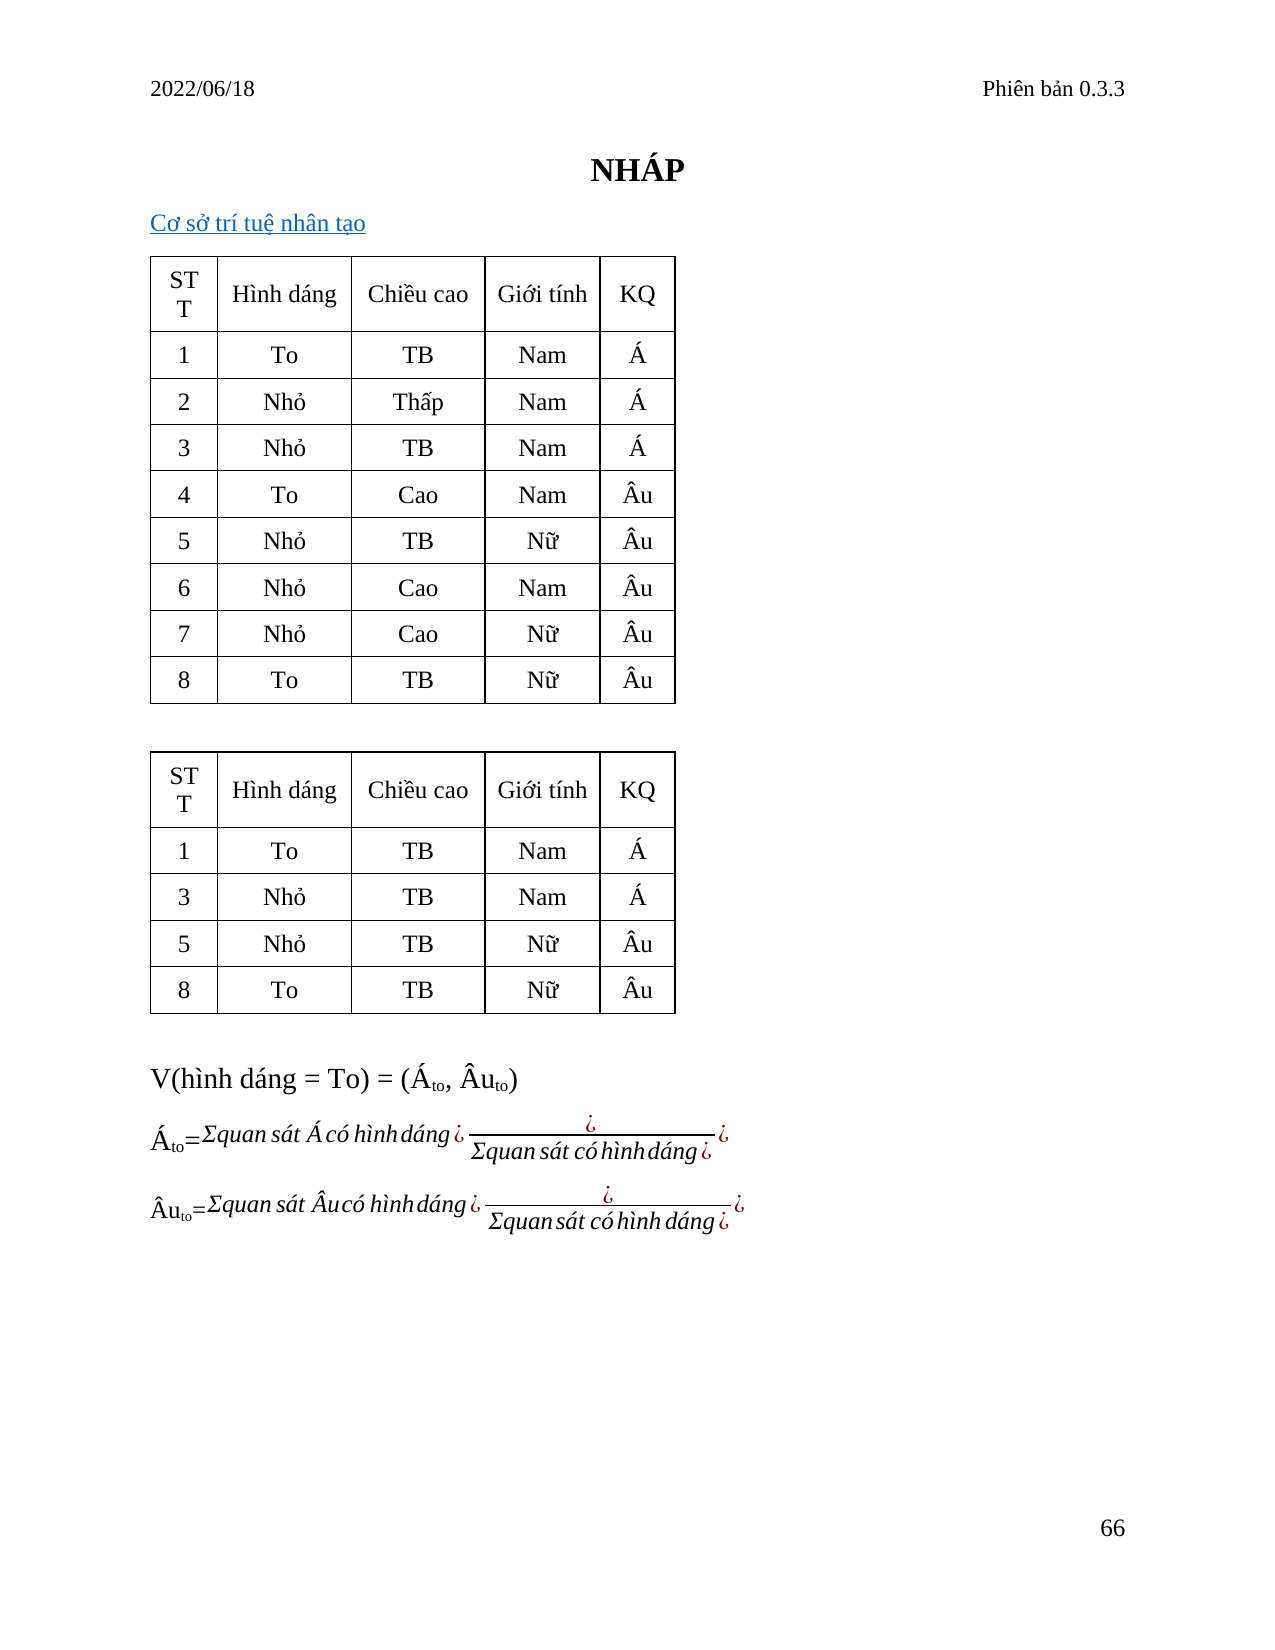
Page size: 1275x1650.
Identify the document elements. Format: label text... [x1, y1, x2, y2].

table_header Chiều cao [352, 257, 484, 331]
table_cell TB [352, 657, 484, 703]
table_cell Cao [352, 471, 484, 517]
table_cell Á [601, 874, 674, 919]
table_header KQ [601, 257, 674, 331]
table_cell Á [601, 332, 674, 377]
table_cell Nhỏ [218, 564, 351, 610]
text Âuto= [150, 1184, 1125, 1236]
table_cell Á [601, 379, 674, 424]
table_header Hình dáng [218, 753, 351, 827]
table_cell 3 [151, 874, 217, 919]
table_cell Nhỏ [218, 518, 351, 563]
table_cell TB [352, 874, 484, 919]
table_cell Cao [352, 564, 484, 610]
table_cell Nữ [486, 518, 599, 563]
table_cell 1 [151, 332, 217, 377]
table_header KQ [601, 753, 674, 827]
text Cơ sở trí tuệ nhân tạo [150, 208, 1125, 237]
table_cell Âu [601, 921, 674, 966]
table_cell TB [352, 967, 484, 1012]
table_header Chiều cao [352, 753, 484, 827]
table_header Giới tính [486, 257, 599, 331]
table_cell Nam [486, 379, 599, 424]
table_cell Nam [486, 874, 599, 919]
table_cell Âu [601, 471, 674, 517]
table_cell Âu [601, 657, 674, 703]
table_header STT [151, 257, 217, 331]
table_cell Cao [352, 611, 484, 656]
table_cell Âu [601, 611, 674, 656]
table_cell Nhỏ [218, 425, 351, 470]
table_cell 5 [151, 518, 217, 563]
text V(hình dáng = To) = (Áto, Âuto) [150, 1061, 1125, 1095]
table_cell To [218, 657, 351, 703]
table_cell TB [352, 518, 484, 563]
table_cell Thấp [352, 379, 484, 424]
table_cell 7 [151, 611, 217, 656]
table_header Giới tính [486, 753, 599, 827]
table_cell Nhỏ [218, 921, 351, 966]
table_cell Nam [486, 828, 599, 873]
table_cell TB [352, 828, 484, 873]
table_cell 5 [151, 921, 217, 966]
table_cell To [218, 828, 351, 873]
table_cell 8 [151, 657, 217, 703]
table_cell Âu [601, 967, 674, 1012]
table_cell Á [601, 425, 674, 470]
table_cell 2 [151, 379, 217, 424]
table_cell 3 [151, 425, 217, 470]
table_cell To [218, 967, 351, 1012]
table_cell TB [352, 425, 484, 470]
table_cell TB [352, 921, 484, 966]
table_cell To [218, 471, 351, 517]
table_cell Nam [486, 332, 599, 377]
table_cell Nữ [486, 611, 599, 656]
table_cell Âu [601, 564, 674, 610]
table_header STT [151, 753, 217, 827]
table_cell 6 [151, 564, 217, 610]
table_cell TB [352, 332, 484, 377]
table_cell Nam [486, 425, 599, 470]
table_cell Nhỏ [218, 874, 351, 919]
table_cell Nữ [486, 921, 599, 966]
table_cell Á [601, 828, 674, 873]
text Áto= [150, 1114, 1125, 1165]
table_cell 4 [151, 471, 217, 517]
table_cell Nhỏ [218, 379, 351, 424]
table_cell Nhỏ [218, 611, 351, 656]
table_cell Nữ [486, 967, 599, 1012]
table_header Hình dáng [218, 257, 351, 331]
table_cell 8 [151, 967, 217, 1012]
table_cell Nam [486, 564, 599, 610]
text NHÁP [150, 150, 1125, 188]
table_cell Nam [486, 471, 599, 517]
table_cell To [218, 332, 351, 377]
table_cell Nữ [486, 657, 599, 703]
table_cell 1 [151, 828, 217, 873]
table_cell Âu [601, 518, 674, 563]
